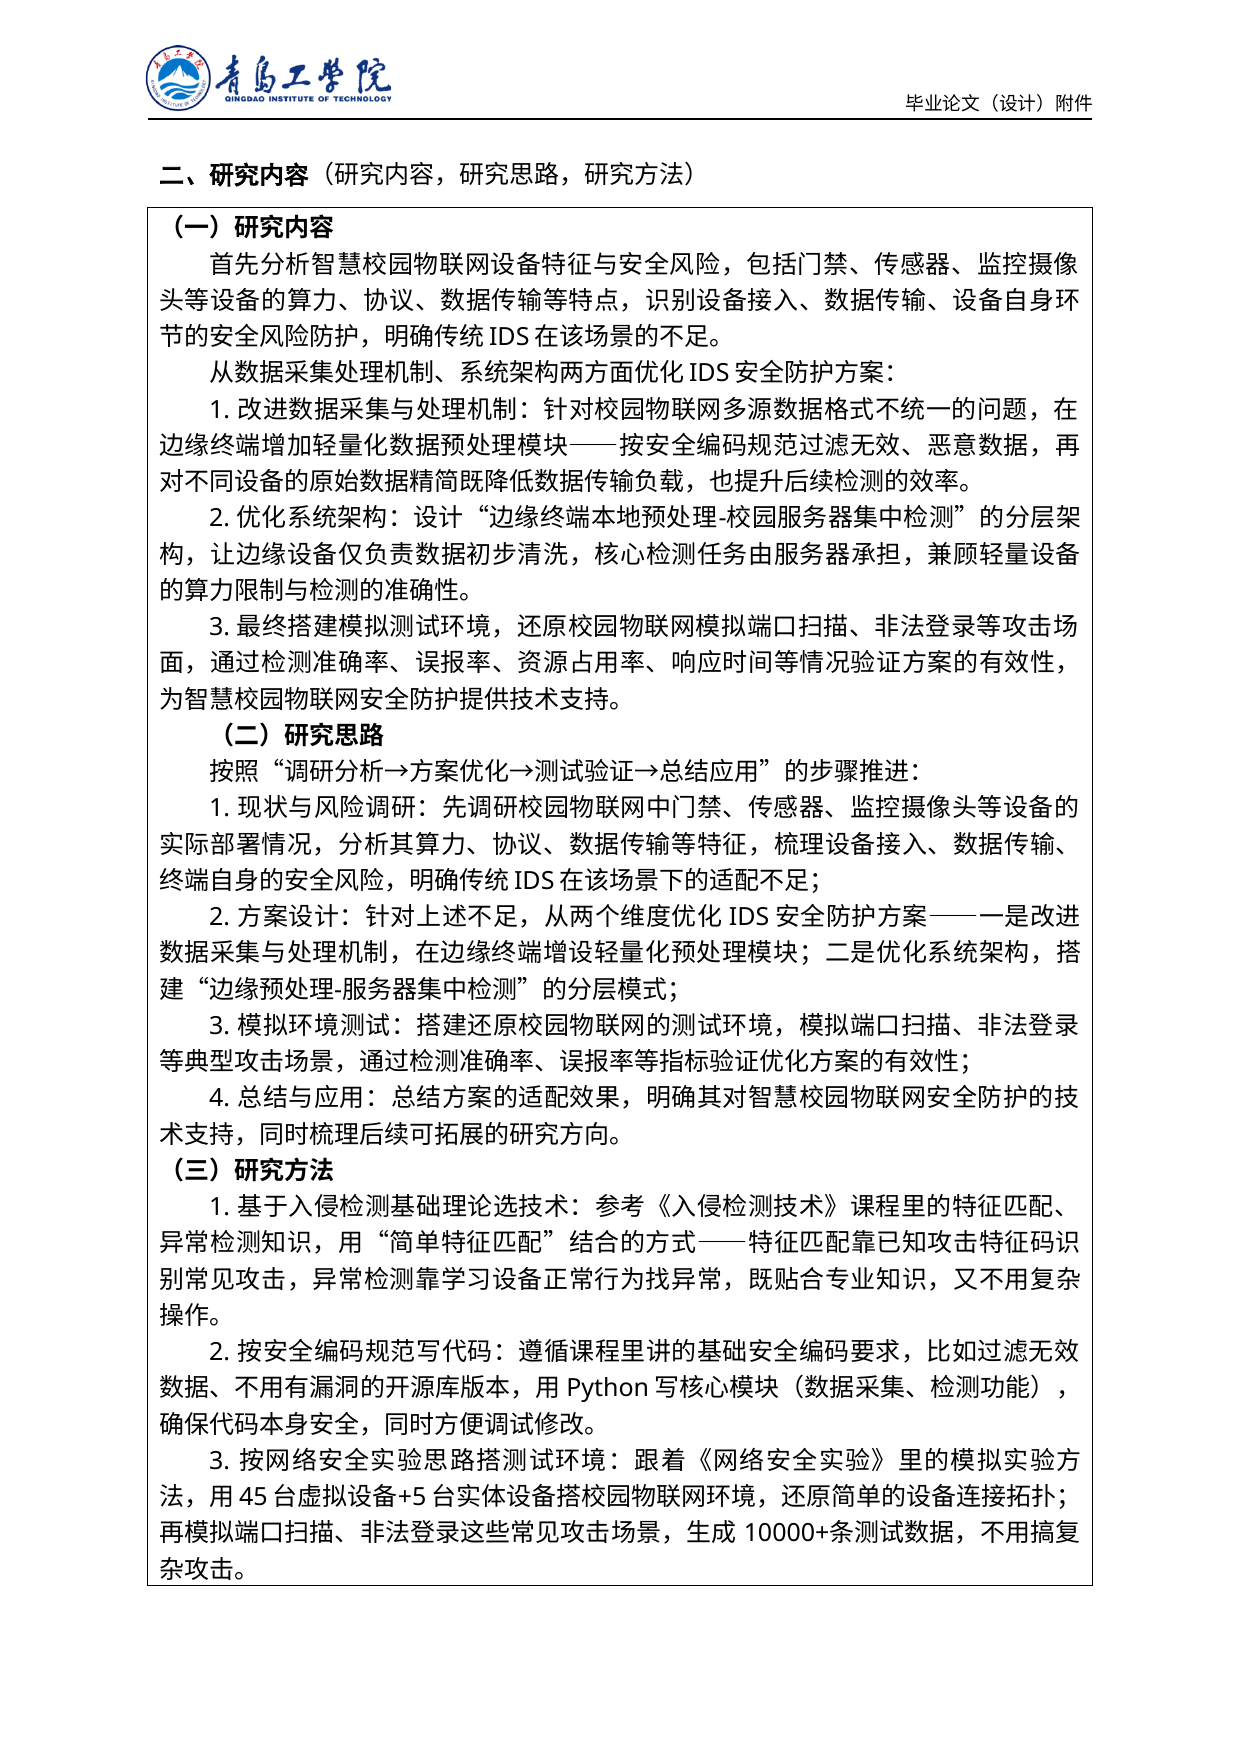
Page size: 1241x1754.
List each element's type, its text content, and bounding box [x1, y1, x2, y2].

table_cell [148, 208, 1092, 1585]
picture [145, 45, 392, 111]
table_header 二、研究内容（研究内容，研究思路，研究方法） [148, 148, 1092, 207]
